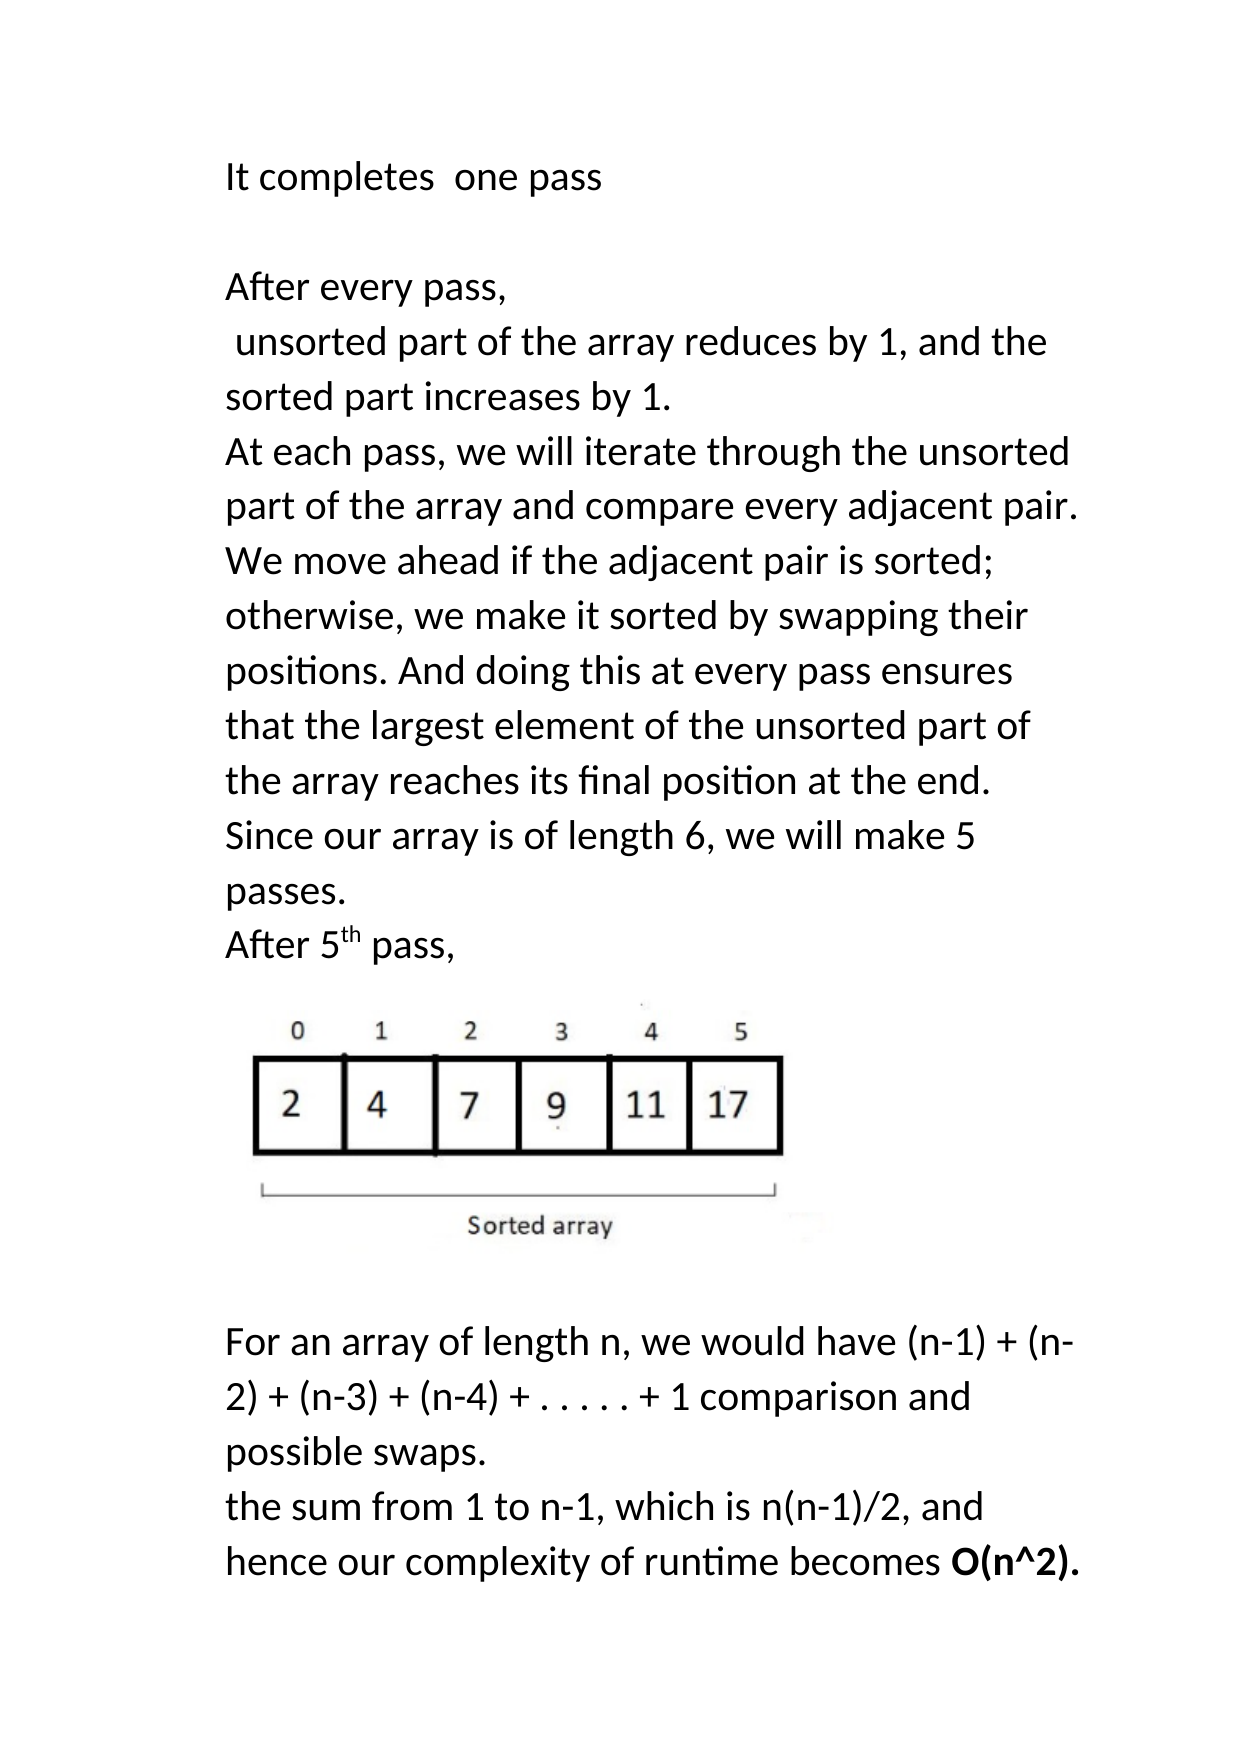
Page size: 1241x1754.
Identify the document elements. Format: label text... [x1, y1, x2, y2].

list At each pass, we will iterate through the unsorted part of the array and compare every adjacent pair. We move ahead if the adjacent pair is sorted; otherwise, we make it sorted by swapping their positions. And doing this at every pass ensures that the largest element of the unsorted part of the array reaches its final position at the end. [225, 424, 1090, 805]
list the sum from 1 to n-1, which is n(n-1)/2, and hence our complexity of runtime becomes O(n^2). [225, 1479, 1090, 1585]
list unsorted part of the array reduces by 1, and the sorted part increases by 1. [225, 315, 1090, 420]
list It completes one pass [225, 150, 1090, 201]
list Since our array is of length 6, we will make 5 passes. [225, 809, 1090, 914]
list After every pass, [225, 260, 1090, 311]
picture [225, 973, 846, 1258]
list For an array of length n, we would have (n-1) + (n-2) + (n-3) + (n-4) + . . . . . + 1 comparison and possible swaps. [225, 1315, 1090, 1476]
list After 5th pass, [225, 918, 1090, 969]
